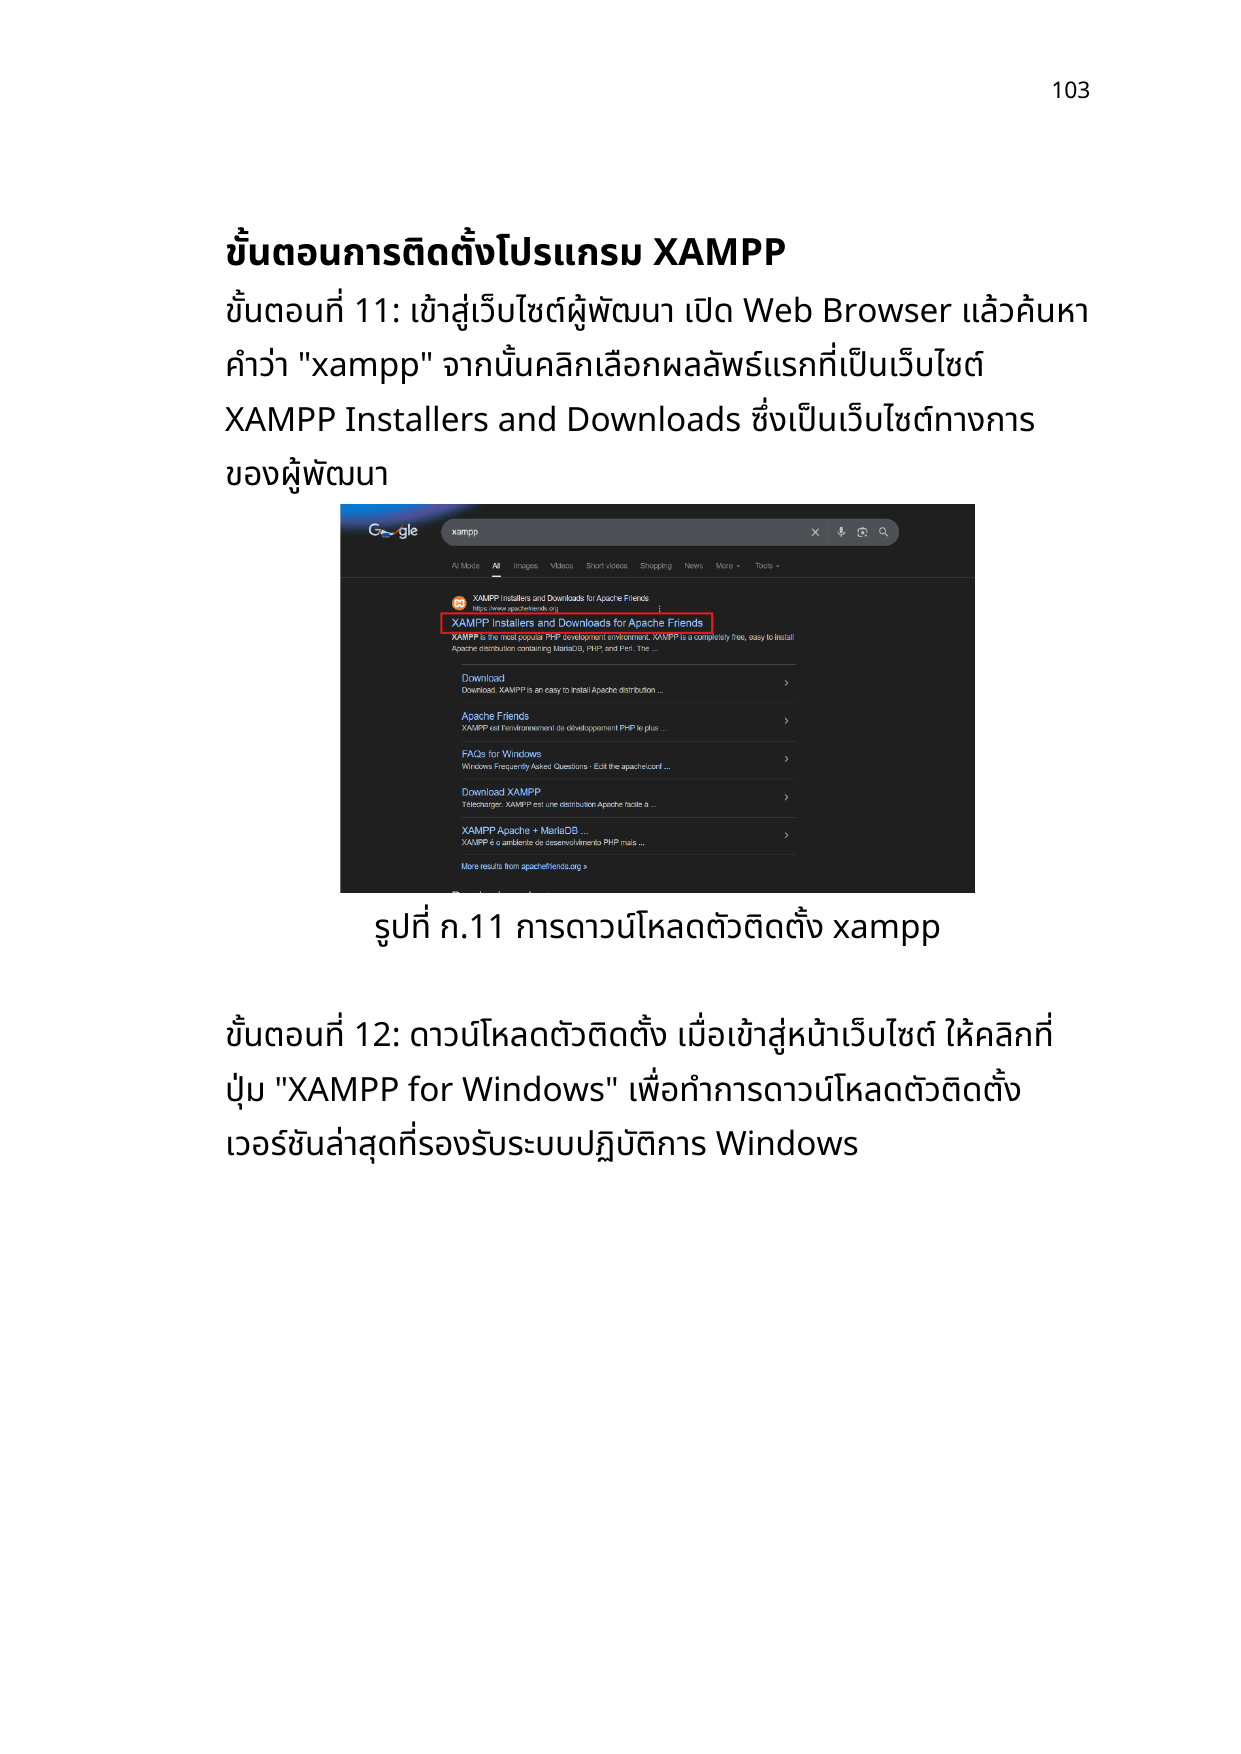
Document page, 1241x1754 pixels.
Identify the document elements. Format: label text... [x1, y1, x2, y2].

subtitle รูปที่ ก.11 การดาวน์โหลดตัวติดตั้ง xampp [225, 903, 1090, 954]
text ขั้นตอนที่ 12: ดาวน์โหลดตัวติดตั้ง เมื่อเข้าสู่หน้าเว็บไซต์ ให้คลิกที่ปุ่ม "XAMPP for Windows" เพื่อทำการดาวน์โหลดตัวติดตั้งเวอร์ชันล่าสุดที่รองรับระบบปฏิบัติการ Windows [225, 1011, 1090, 1171]
text ขั้นตอนการติดตั้งโปรแกรม XAMPP [225, 225, 1090, 282]
picture [340, 504, 975, 893]
text ขั้นตอนที่ 11: เข้าสู่เว็บไซต์ผู้พัฒนา เปิด Web Browser แล้วค้นหาคำว่า "xampp" จากนั้นคลิกเลือกผลลัพธ์แรกที่เป็นเว็บไซต์ XAMPP Installers and Downloads ซึ่งเป็นเว็บไซต์ทางการของผู้พัฒนา [225, 286, 1090, 501]
